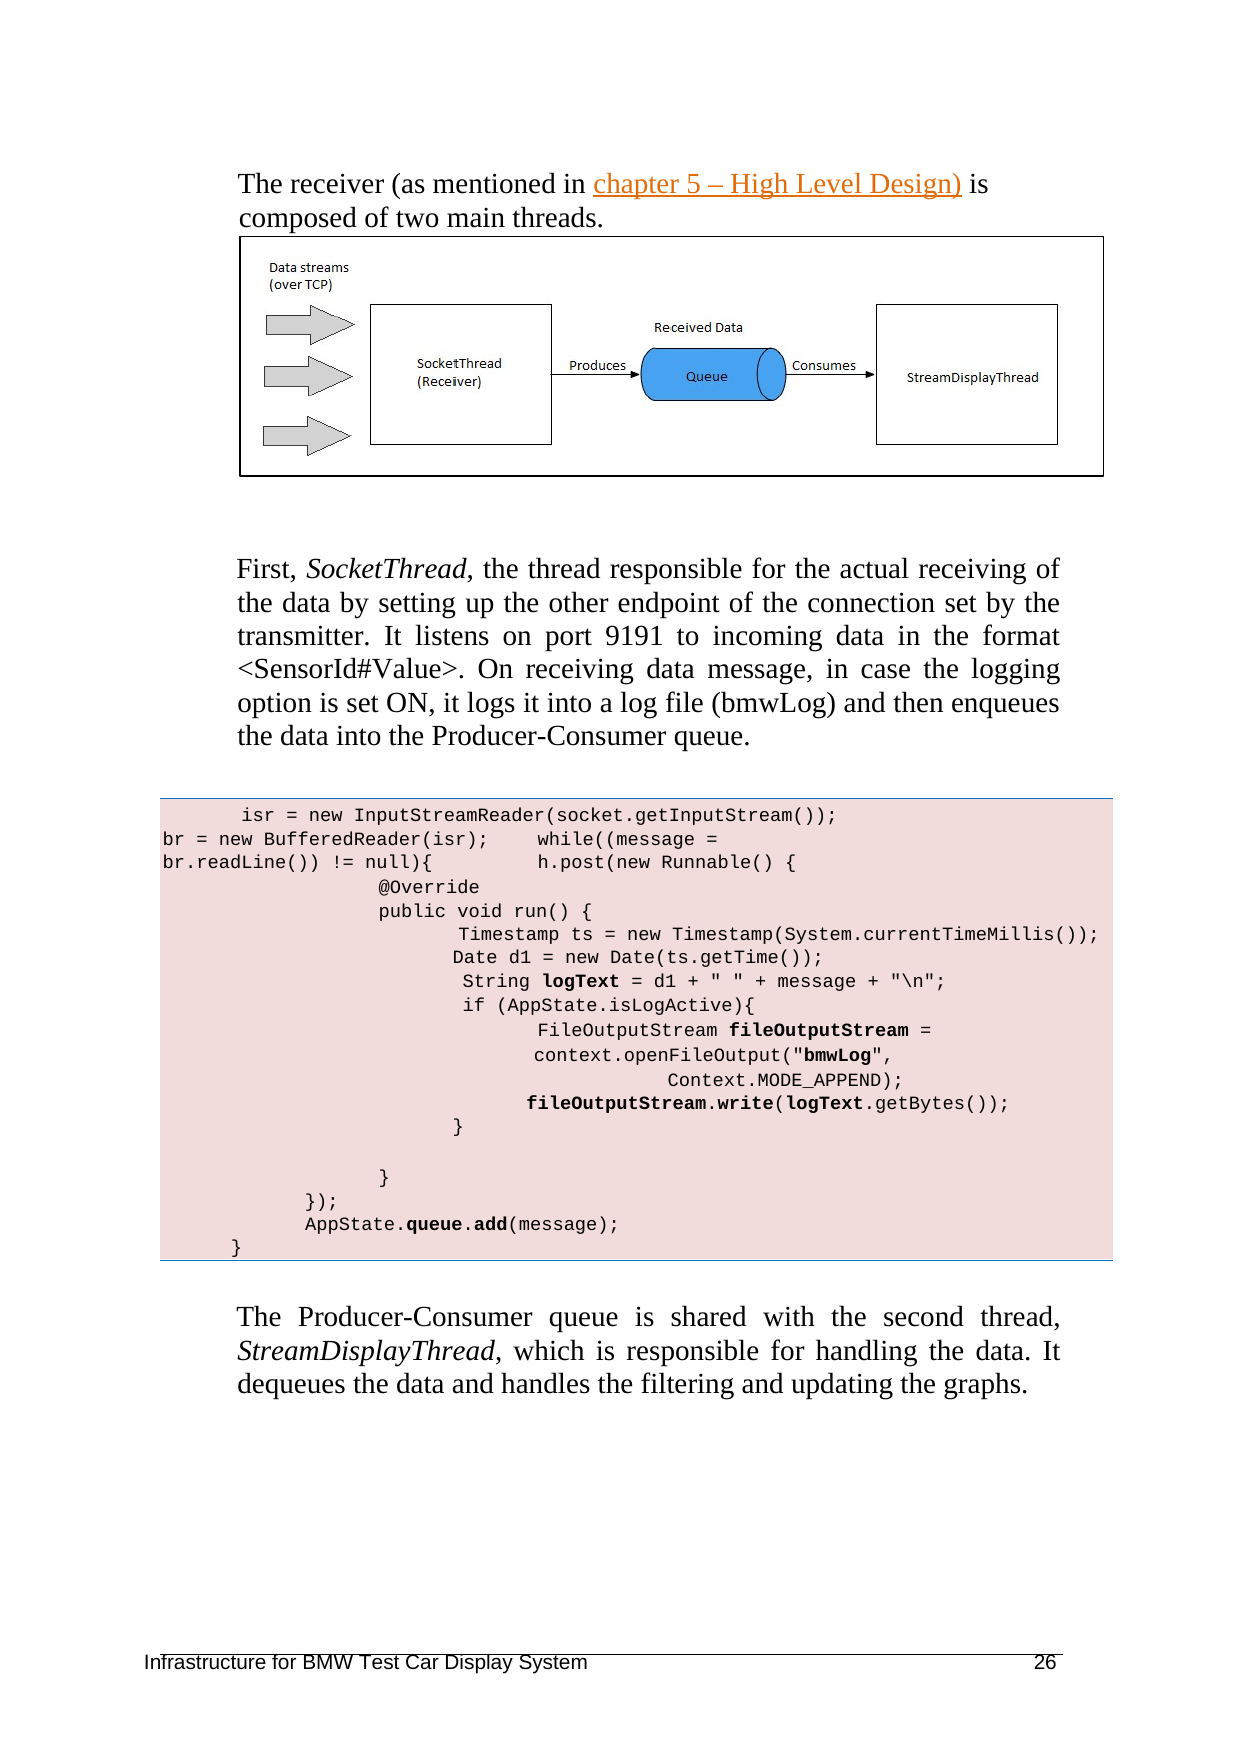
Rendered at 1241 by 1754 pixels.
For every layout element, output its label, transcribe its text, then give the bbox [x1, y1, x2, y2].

text The receiver (as mentioned in chapter 5 – High Level Design) is composed of two main threads. [237, 166, 1070, 234]
text First, SocketThread, the thread responsible for the actual receiving of the data by setting up the other endpoint of the connection set by the transmitter. It listens on port 9191 to incoming data in the format <SensorId#Value>. On receiving data message, in case the logging option is set ON, it logs it into a log file (bmwLog) and then enqueues the data into the Producer-Consumer queue. [236, 552, 1061, 752]
text The Producer-Consumer queue is shared with the second thread, StreamDisplayThread, which is responsible for handling the data. It dequeues the data and handles the filtering and updating the graphs. [236, 1300, 1061, 1400]
table_header isr = new InputStreamReader(socket.getInputStream()); br = new BufferedReader(isr); while((message = br.readLine()) != null){ h.post(new Runnable() { @Override public void run() { Timestamp ts = new Timestamp(System.currentTimeMillis()); Date d1 = new Date(ts.getTime()); String logText = d1 + " " + message + "\n"; if (AppState.isLogActive){ FileOutputStream fileOutputStream = context.openFileOutput("bmwLog", Context.MODE_APPEND); fileOutputStream.write(logText.getBytes()); } } }); AppState.queue.add(message); } [160, 799, 1113, 1259]
picture [241, 237, 1103, 475]
